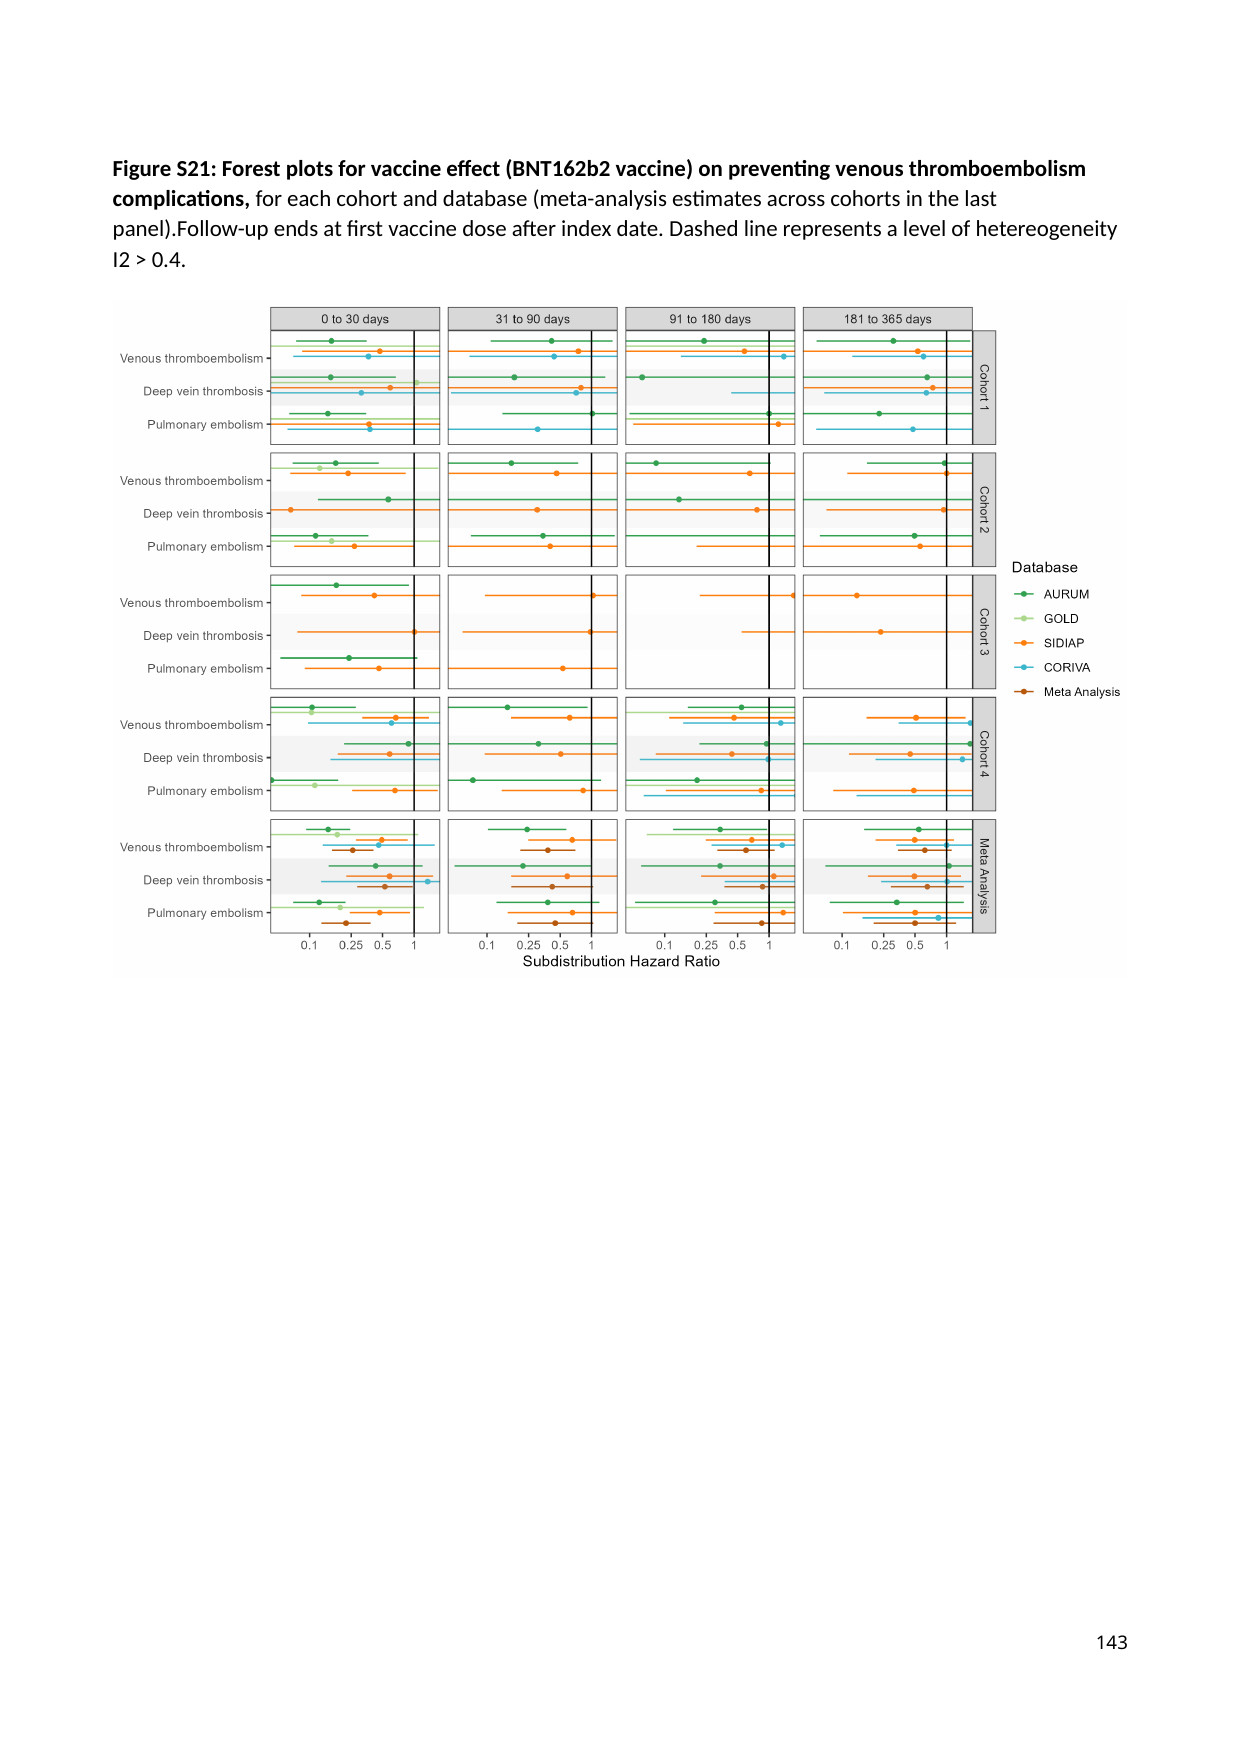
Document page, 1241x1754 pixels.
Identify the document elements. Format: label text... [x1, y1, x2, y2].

subtitle Figure S21: Forest plots for vaccine effect (BNT162b2 vaccine) on preventing venous thromboembolism complications, for each cohort and database (meta-analysis estimates across cohorts in the last panel).Follow-up ends at first vaccine dose after index date. Dashed line represents a level of hetereogeneity I2 > 0.4. [112, 154, 1128, 273]
picture [112, 300, 1128, 977]
